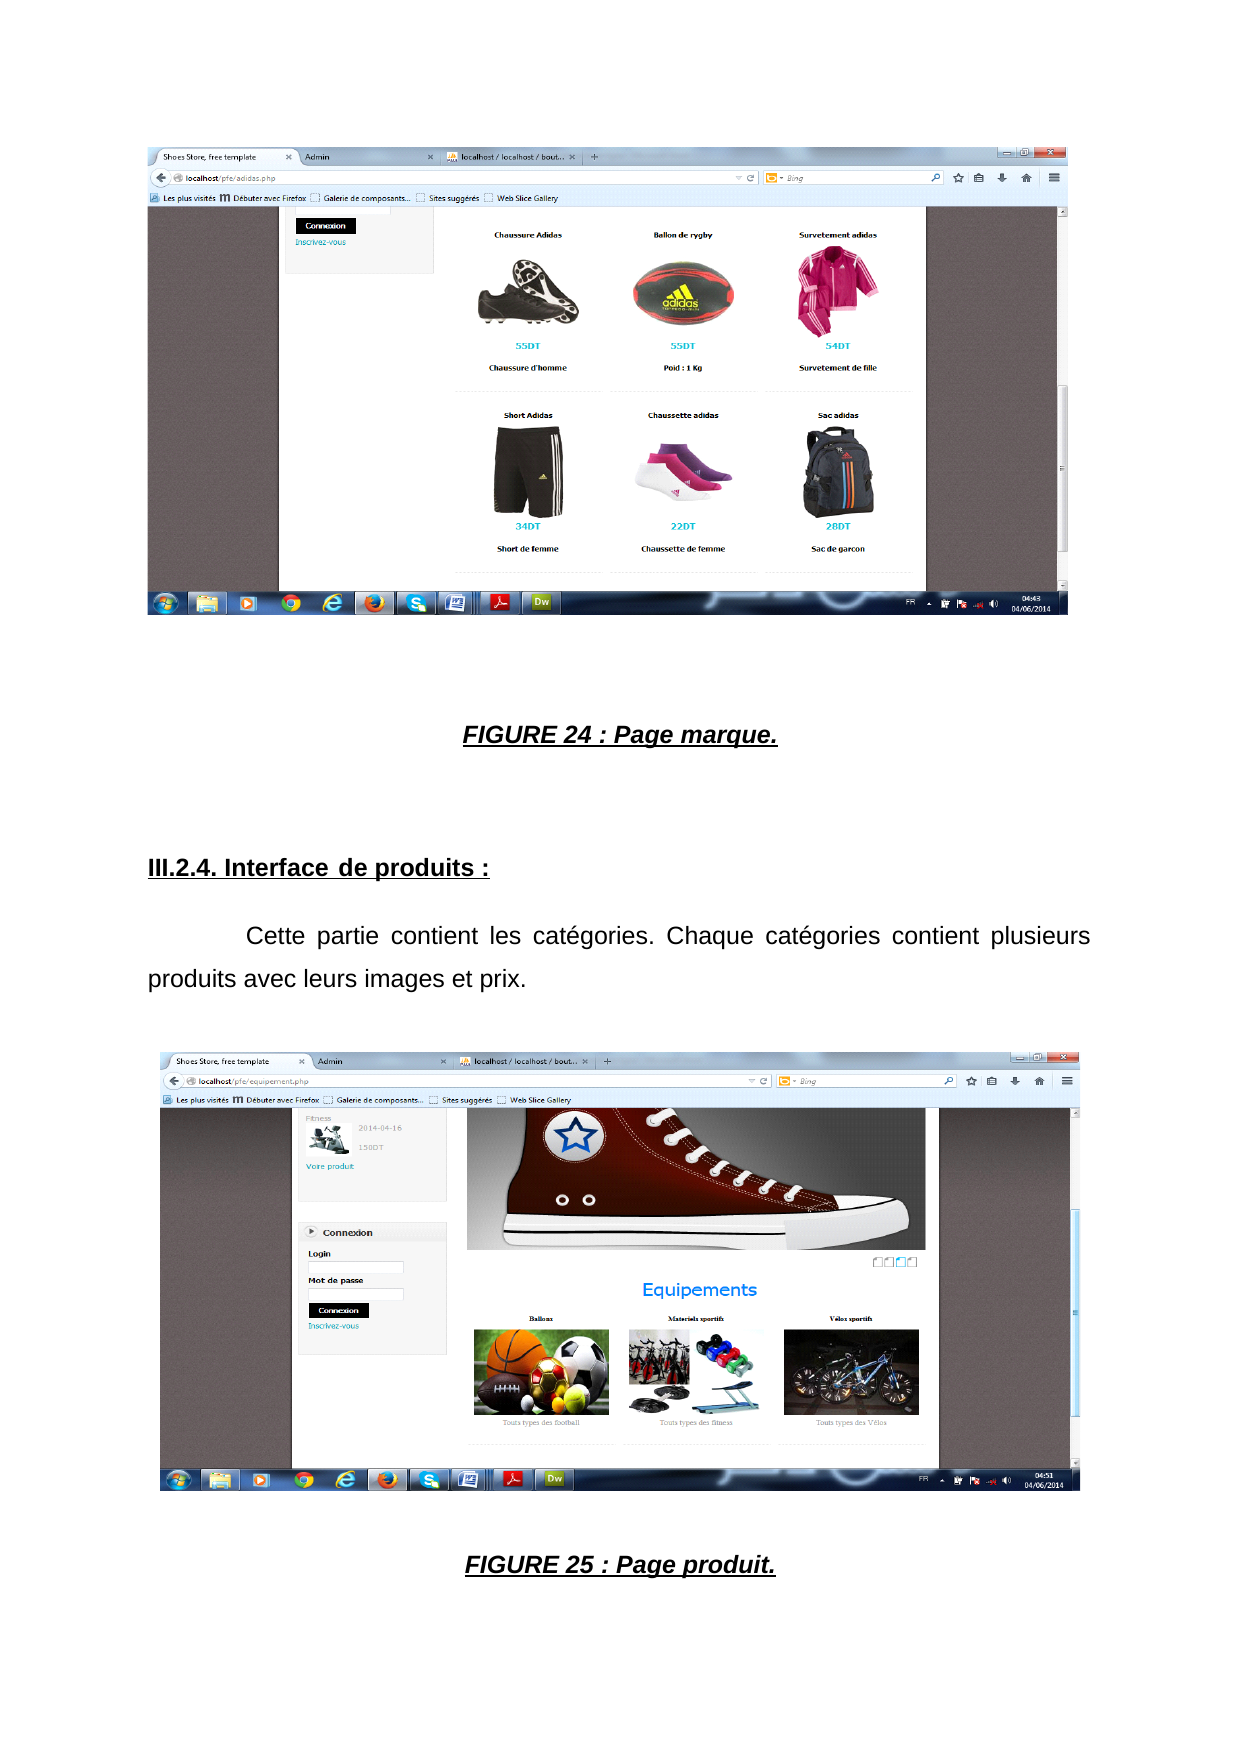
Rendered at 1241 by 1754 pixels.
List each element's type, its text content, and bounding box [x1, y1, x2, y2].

picture [160, 1052, 1081, 1491]
picture [147, 147, 1068, 615]
text FIGURE 24 : Page marque. [148, 720, 1093, 749]
text III.2.4. Interface de produits : [148, 852, 1093, 881]
text Cette partie contient les catégories. Chaque catégories contient plusieurs produits avec leurs images et prix. [148, 921, 1093, 992]
